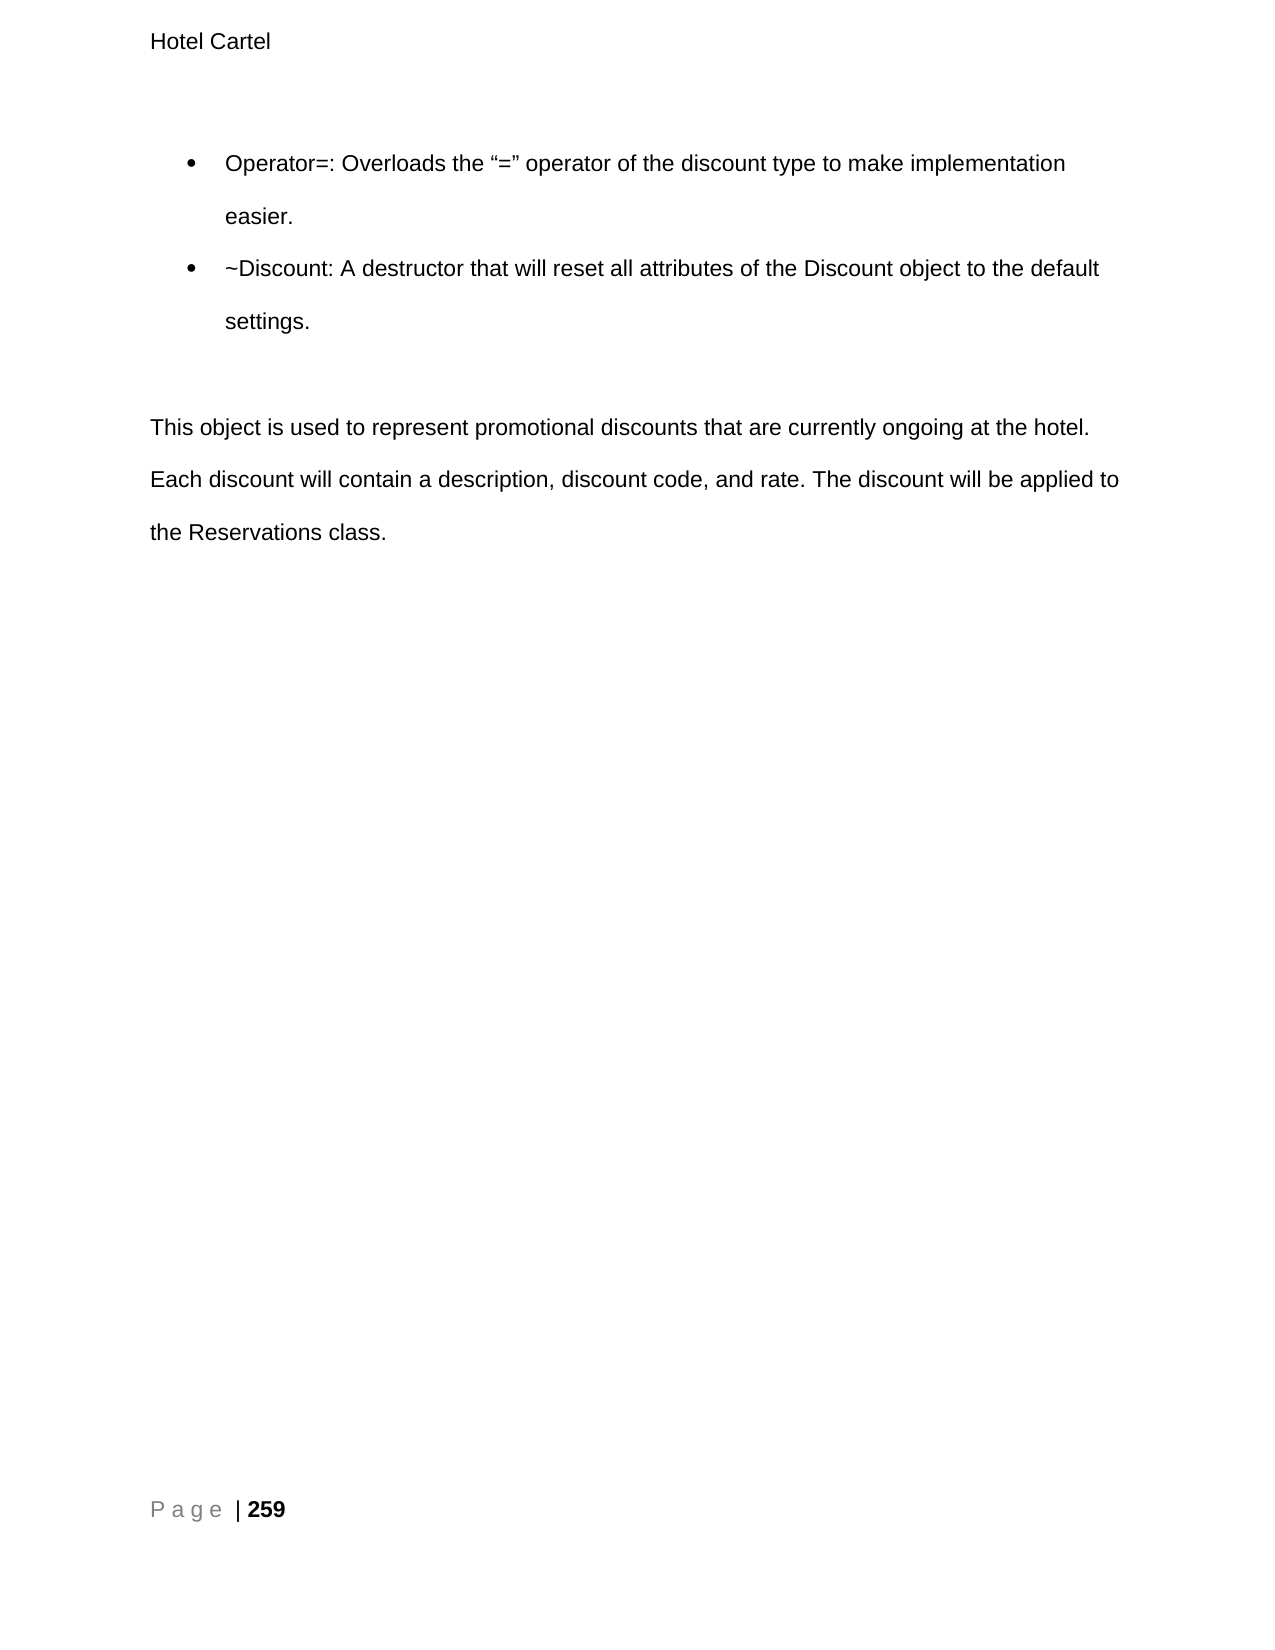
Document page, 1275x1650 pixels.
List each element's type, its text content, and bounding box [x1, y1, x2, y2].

text ~Discount: A destructor that will reset all attributes of the Discount object to the default settings. [187, 255, 1125, 387]
text This object is used to represent promotional discounts that are currently ongoing at the hotel. Each discount will contain a description, discount code, and rate. The discount will be applied to the Reservations class. [150, 413, 1125, 545]
text Operator=: Overloads the “=” operator of the discount type to make implementation easier. [187, 150, 1125, 229]
